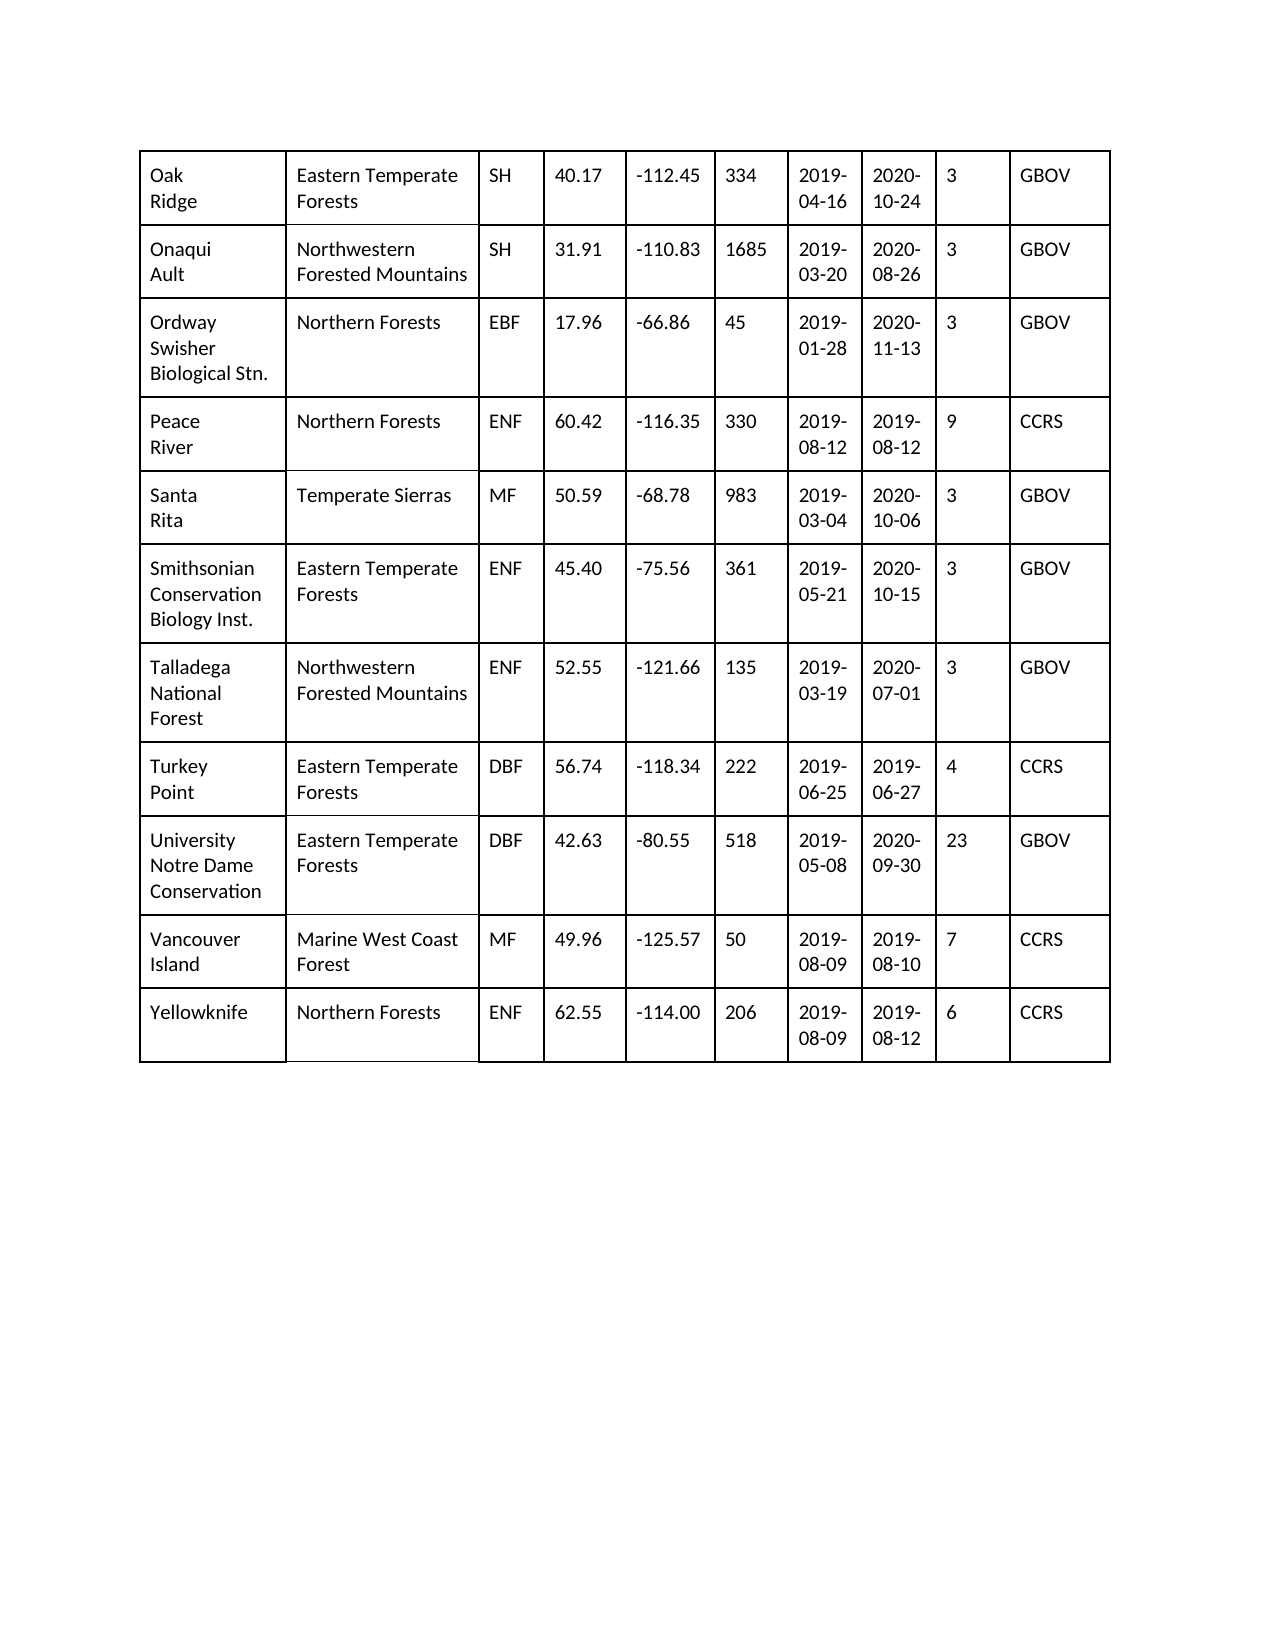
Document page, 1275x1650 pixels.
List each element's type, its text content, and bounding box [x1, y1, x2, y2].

table_cell 62.55 [545, 989, 625, 1061]
table_cell 2019-08-09 [789, 916, 861, 987]
table_cell GBOV [1011, 817, 1109, 913]
table_cell MF [480, 916, 543, 987]
table_cell 23 [937, 817, 1009, 913]
table_cell 2019-08-12 [863, 398, 935, 469]
table_cell 6 [937, 989, 1009, 1061]
table_cell 2020-10-06 [863, 472, 935, 543]
table_cell 3 [937, 472, 1009, 543]
table_cell 50.59 [545, 472, 625, 543]
table_cell DBF [480, 743, 543, 814]
table_cell -112.45 [627, 152, 714, 223]
table_cell 518 [716, 817, 787, 913]
table_cell 2020-08-26 [863, 226, 935, 297]
table_cell 222 [716, 743, 787, 814]
table_cell Oak Ridge [141, 152, 285, 223]
table_cell 1685 [716, 226, 787, 297]
table_cell Smithsonian Conservation Biology Inst. [141, 545, 285, 642]
table_cell 2020-11-13 [863, 299, 935, 396]
table_cell 2019-04-16 [789, 152, 861, 223]
table_cell Ordway Swisher Biological Stn. [141, 299, 285, 396]
table_cell 52.55 [545, 644, 625, 741]
table_cell CCRS [1011, 743, 1109, 814]
table_cell -66.86 [627, 299, 714, 396]
table_cell -118.34 [627, 743, 714, 814]
table_cell 2020-09-30 [863, 817, 935, 913]
table_cell -116.35 [627, 398, 714, 469]
table_cell DBF [480, 817, 543, 913]
table_cell 2019-03-19 [789, 644, 861, 741]
table_cell MF [480, 472, 543, 543]
table_cell 3 [937, 644, 1009, 741]
table_cell ENF [480, 545, 543, 642]
table_cell -110.83 [627, 226, 714, 297]
table_cell 2019-05-21 [789, 545, 861, 642]
table_cell 2019-08-12 [789, 398, 861, 469]
table_cell Onaqui Ault [141, 226, 285, 297]
table_cell 2019-03-20 [789, 226, 861, 297]
table_cell Vancouver Island [141, 916, 285, 987]
table_cell 9 [937, 398, 1009, 469]
table_cell 42.63 [545, 817, 625, 913]
table_cell CCRS [1011, 916, 1109, 987]
table_cell Eastern Temperate Forests [287, 816, 478, 913]
table_cell 361 [716, 545, 787, 642]
table_cell 3 [937, 299, 1009, 396]
table_cell CCRS [1011, 989, 1109, 1061]
table_cell -114.00 [627, 989, 714, 1061]
table_cell 45.40 [545, 545, 625, 642]
table_cell GBOV [1011, 644, 1109, 741]
table_cell 2020-10-15 [863, 545, 935, 642]
table_cell 2020-10-24 [863, 152, 935, 223]
table_cell 135 [716, 644, 787, 741]
table_cell 2019-08-12 [863, 989, 935, 1061]
table_cell -75.56 [627, 545, 714, 642]
table_cell -68.78 [627, 472, 714, 543]
table_cell -80.55 [627, 817, 714, 913]
table_cell Northern Forests [287, 989, 478, 1061]
table_cell -121.66 [627, 644, 714, 741]
table_cell 2020-07-01 [863, 644, 935, 741]
table_cell 56.74 [545, 743, 625, 814]
table_cell 3 [937, 226, 1009, 297]
table_cell 7 [937, 916, 1009, 987]
table_cell GBOV [1011, 545, 1109, 642]
table_cell 49.96 [545, 916, 625, 987]
table_cell SH [480, 226, 543, 297]
table_cell Yellowknife [141, 989, 285, 1061]
table_cell CCRS [1011, 398, 1109, 469]
table_cell 60.42 [545, 398, 625, 469]
table_cell 206 [716, 989, 787, 1061]
table_cell 40.17 [545, 152, 625, 223]
table_cell Northwestern Forested Mountains [287, 225, 478, 297]
table_cell 31.91 [545, 226, 625, 297]
table_cell 2019-08-10 [863, 916, 935, 987]
table_cell -125.57 [627, 916, 714, 987]
table_cell GBOV [1011, 472, 1109, 543]
table_cell 3 [937, 152, 1009, 223]
table_cell Eastern Temperate Forests [287, 152, 478, 223]
table_cell 2019-06-27 [863, 743, 935, 814]
table_cell Northern Forests [287, 398, 478, 469]
table_cell SH [480, 152, 543, 223]
table_cell ENF [480, 398, 543, 469]
table_cell 2019-08-09 [789, 989, 861, 1061]
table_cell 330 [716, 398, 787, 469]
table_cell Eastern Temperate Forests [287, 743, 478, 814]
table_cell Santa Rita [141, 472, 285, 543]
table_cell 2019-05-08 [789, 817, 861, 913]
table_cell GBOV [1011, 299, 1109, 396]
table_cell EBF [480, 299, 543, 396]
table_cell University Notre Dame Conservation [141, 817, 285, 913]
table_cell 2019-01-28 [789, 299, 861, 396]
table_cell Temperate Sierras [287, 471, 478, 543]
table_cell Northern Forests [287, 299, 478, 396]
table_cell 50 [716, 916, 787, 987]
table_cell Eastern Temperate Forests [287, 545, 478, 642]
table_cell 17.96 [545, 299, 625, 396]
table_cell 2019-06-25 [789, 743, 861, 814]
table_cell GBOV [1011, 152, 1109, 223]
table_cell 3 [937, 545, 1009, 642]
table_cell Northwestern Forested Mountains [287, 644, 478, 741]
table_cell Turkey Point [141, 743, 285, 814]
table_cell Marine West Coast Forest [287, 915, 478, 987]
table_cell Talladega National Forest [141, 644, 285, 741]
table_cell 2019-03-04 [789, 472, 861, 543]
table_cell 4 [937, 743, 1009, 814]
table_cell GBOV [1011, 226, 1109, 297]
table_cell ENF [480, 989, 543, 1061]
table_cell 334 [716, 152, 787, 223]
table_cell 45 [716, 299, 787, 396]
table_cell ENF [480, 644, 543, 741]
table_cell 983 [716, 472, 787, 543]
table_cell Peace River [141, 398, 285, 469]
